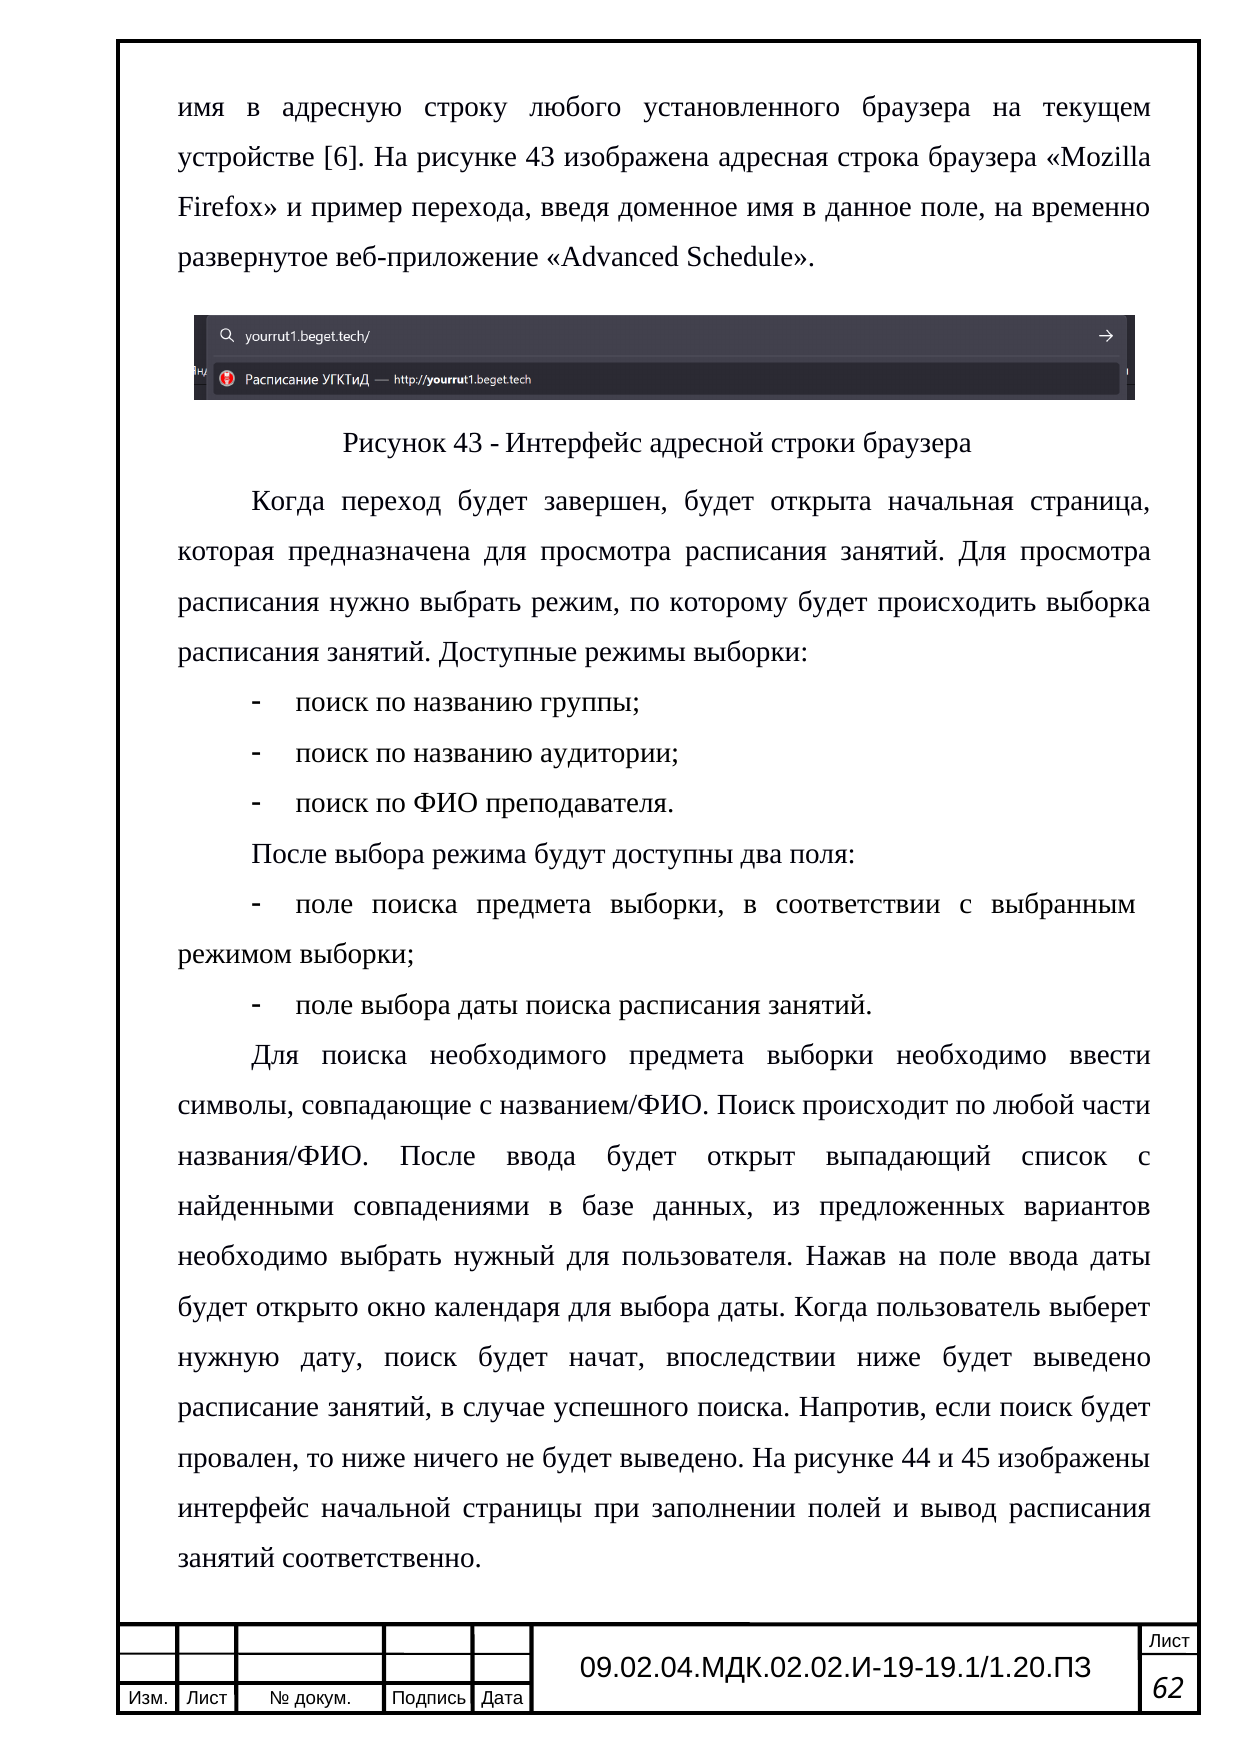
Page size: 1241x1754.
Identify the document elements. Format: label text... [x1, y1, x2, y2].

list поле поиска предмета выборки, в соответствии с выбранным режимом выборки; [177, 886, 1137, 970]
list поле выбора даты поиска расписания занятий. [177, 987, 1137, 1020]
text После выбора режима будут доступны два поля: [177, 836, 1152, 869]
text Интерфейс адресной строки браузера [177, 425, 1137, 458]
picture [194, 315, 1135, 400]
text Когда переход будет завершен, будет открыта начальная страница, которая предназначена для просмотра расписания занятий. Для просмотра расписания нужно выбрать режим, по которому будет происходить выборка расписания занятий. Доступные режимы выборки: [177, 483, 1152, 668]
list поиск по ФИО преподавателя. [177, 785, 1137, 819]
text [177, 89, 1152, 273]
text Для поиска необходимого предмета выборки необходимо ввести символы, совпадающие с названием/ФИО. Поиск происходит по любой части названия/ФИО. После ввода будет открыт выпадающий список с найденными совпадениями в базе данных, из предложенных вариантов необходимо выбрать нужный для пользователя. Нажав на поле ввода даты будет открыто окно календаря для выбора даты. Когда пользователь выберет нужную дату, поиск будет начат, впоследствии ниже будет выведено расписание занятий, в случае успешного поиска. Напротив, если поиск будет провален, то ниже ничего не будет выведено. На рисунке 44 и 45 изображены интерфейс начальной страницы при заполнении полей и вывод расписания занятий соответственно. [177, 1037, 1152, 1574]
list поиск по названию группы; [177, 684, 1137, 718]
list поиск по названию аудитории; [177, 735, 1137, 768]
